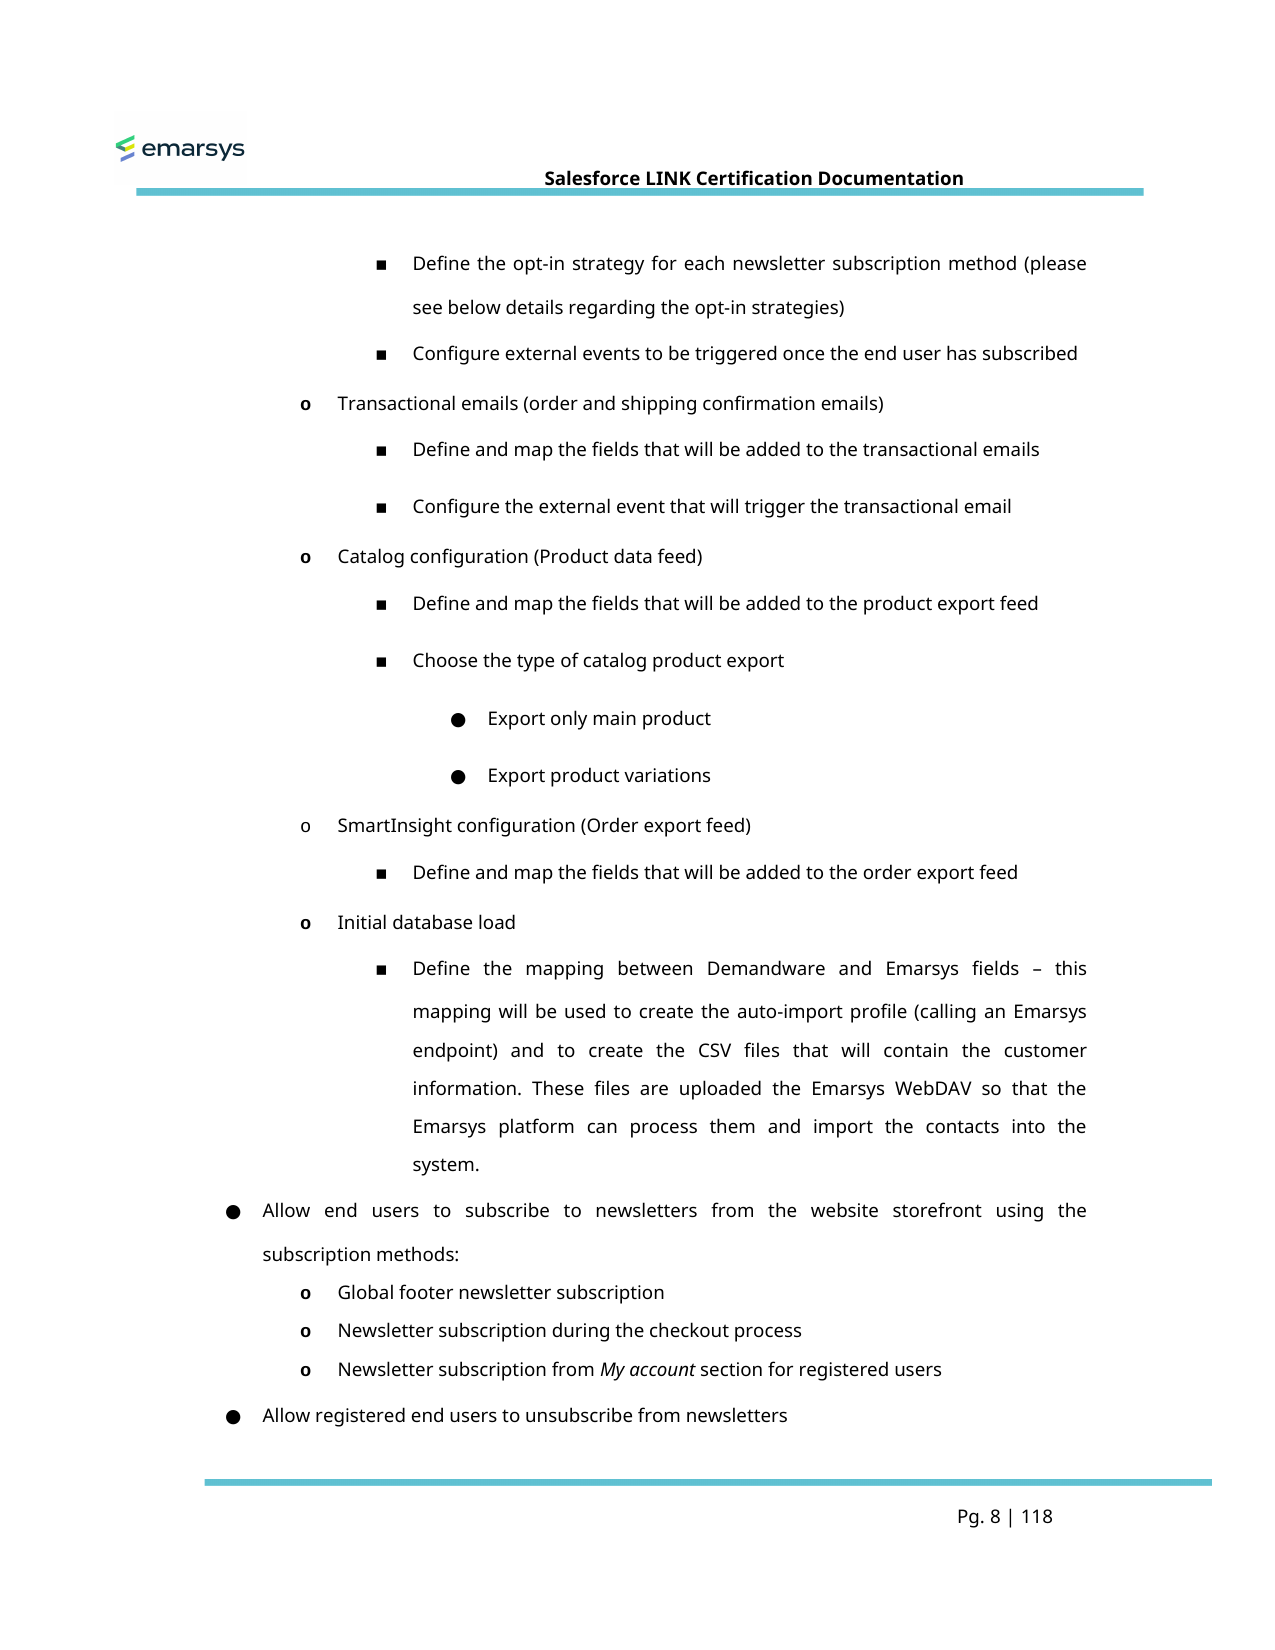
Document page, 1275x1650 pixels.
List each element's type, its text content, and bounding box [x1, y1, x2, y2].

list Configure external events to be triggered once the end user has subscribed [375, 332, 1087, 371]
list Transactional emails (order and shipping confirmation emails) [300, 390, 1087, 416]
picture [136, 188, 1144, 196]
list Define the mapping between Demandware and Emarsys fields – this mapping will be used to create the auto-import profile (calling an Emarsys endpoint) and to create the CSV files that will contain the customer information. These files are uploaded the Emarsys WebDAV so that the Emarsys platform can process them and import the contacts into the system. [375, 947, 1087, 1177]
list Initial database load [300, 909, 1087, 935]
picture [113, 111, 247, 185]
list SmartInsight configuration (Order export feed) [300, 813, 1087, 838]
list Global footer newsletter subscription [300, 1279, 1087, 1305]
list Define the opt-in strategy for each newsletter subscription method (please see below details regarding the opt-in strategies) [375, 243, 1087, 320]
list Newsletter subscription during the checkout process [300, 1318, 1087, 1343]
list Export only main product [450, 698, 1087, 736]
list Define and map the fields that will be added to the order export feed [375, 851, 1087, 890]
list Define and map the fields that will be added to the product export feed [375, 582, 1087, 621]
list Configure the external event that will trigger the transactional email [375, 486, 1087, 525]
list Allow end users to subscribe to newsletters from the website storefront using the subscription methods: [225, 1190, 1087, 1266]
list Newsletter subscription from My account section for registered users [300, 1356, 1087, 1382]
list Allow registered end users to unsubscribe from newsletters [225, 1395, 1087, 1433]
list Choose the type of catalog product export [375, 640, 1087, 678]
picture [204, 1479, 1212, 1486]
list Catalog configuration (Product data feed) [300, 544, 1087, 569]
list Define and map the fields that will be added to the transactional emails [375, 429, 1087, 467]
list Export product variations [450, 755, 1087, 794]
